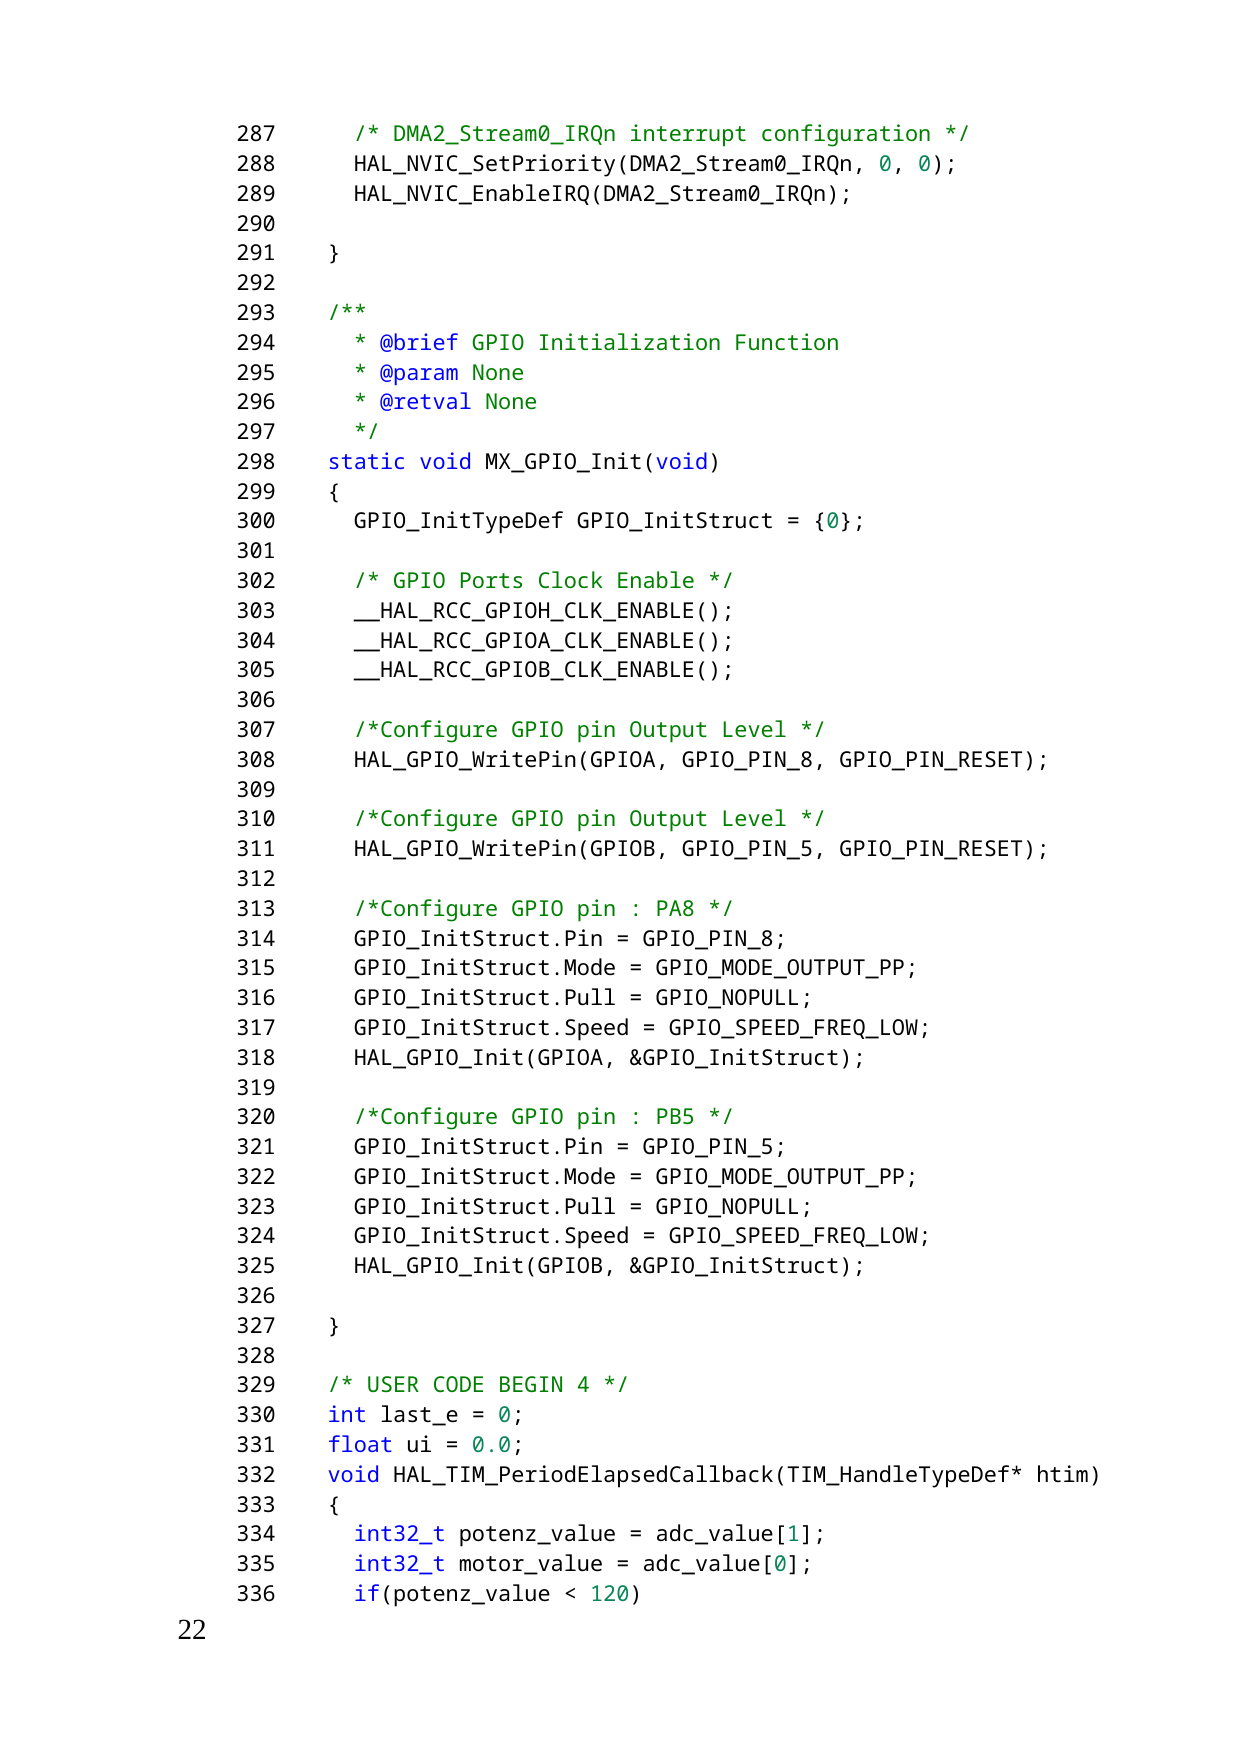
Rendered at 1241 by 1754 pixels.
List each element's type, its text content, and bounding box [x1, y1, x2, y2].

list void HAL_TIM_PeriodElapsedCallback(TIM_HandleTypeDef* htim) [177, 1459, 1122, 1488]
list GPIO_InitStruct.Speed = GPIO_SPEED_FREQ_LOW; [177, 1012, 1122, 1042]
list /*Configure GPIO pin Output Level */ [177, 714, 1122, 744]
list HAL_GPIO_Init(GPIOB, &GPIO_InitStruct); [177, 1250, 1122, 1280]
list HAL_GPIO_WritePin(GPIOB, GPIO_PIN_5, GPIO_PIN_RESET); [177, 833, 1122, 863]
list static void MX_GPIO_Init(void) [177, 446, 1122, 476]
list int32_t potenz_value = adc_value[1]; [177, 1518, 1122, 1548]
list /** [177, 297, 1122, 327]
list { [177, 476, 1122, 505]
list GPIO_InitStruct.Mode = GPIO_MODE_OUTPUT_PP; [177, 1161, 1122, 1191]
list /*Configure GPIO pin : PB5 */ [177, 1101, 1122, 1131]
list * @retval None [177, 386, 1122, 416]
list GPIO_InitStruct.Pin = GPIO_PIN_5; [177, 1131, 1122, 1161]
list GPIO_InitStruct.Pull = GPIO_NOPULL; [177, 982, 1122, 1012]
list } [177, 1310, 1122, 1339]
list } [177, 237, 1122, 267]
list * @param None [177, 356, 1122, 386]
list /*Configure GPIO pin Output Level */ [177, 803, 1122, 833]
list int last_e = 0; [177, 1399, 1122, 1429]
list GPIO_InitStruct.Pin = GPIO_PIN_8; [177, 922, 1122, 952]
list __HAL_RCC_GPIOH_CLK_ENABLE(); [177, 595, 1122, 624]
list int32_t motor_value = adc_value[0]; [177, 1548, 1122, 1578]
list HAL_GPIO_Init(GPIOA, &GPIO_InitStruct); [177, 1042, 1122, 1071]
list HAL_NVIC_SetPriority(DMA2_Stream0_IRQn, 0, 0); [177, 148, 1122, 178]
list GPIO_InitTypeDef GPIO_InitStruct = {0}; [177, 505, 1122, 535]
list { [177, 1488, 1122, 1518]
list /*Configure GPIO pin : PA8 */ [177, 893, 1122, 922]
list float ui = 0.0; [177, 1429, 1122, 1459]
list /* DMA2_Stream0_IRQn interrupt configuration */ [177, 118, 1122, 148]
list /* USER CODE BEGIN 4 */ [177, 1369, 1122, 1399]
list GPIO_InitStruct.Mode = GPIO_MODE_OUTPUT_PP; [177, 952, 1122, 982]
list GPIO_InitStruct.Speed = GPIO_SPEED_FREQ_LOW; [177, 1220, 1122, 1250]
list __HAL_RCC_GPIOB_CLK_ENABLE(); [177, 654, 1122, 684]
list */ [177, 416, 1122, 446]
list if(potenz_value < 120) [177, 1578, 1122, 1608]
list HAL_GPIO_WritePin(GPIOA, GPIO_PIN_8, GPIO_PIN_RESET); [177, 744, 1122, 773]
list HAL_NVIC_EnableIRQ(DMA2_Stream0_IRQn); [177, 178, 1122, 207]
list GPIO_InitStruct.Pull = GPIO_NOPULL; [177, 1191, 1122, 1220]
list * @brief GPIO Initialization Function [177, 327, 1122, 356]
list __HAL_RCC_GPIOA_CLK_ENABLE(); [177, 624, 1122, 654]
list /* GPIO Ports Clock Enable */ [177, 565, 1122, 595]
